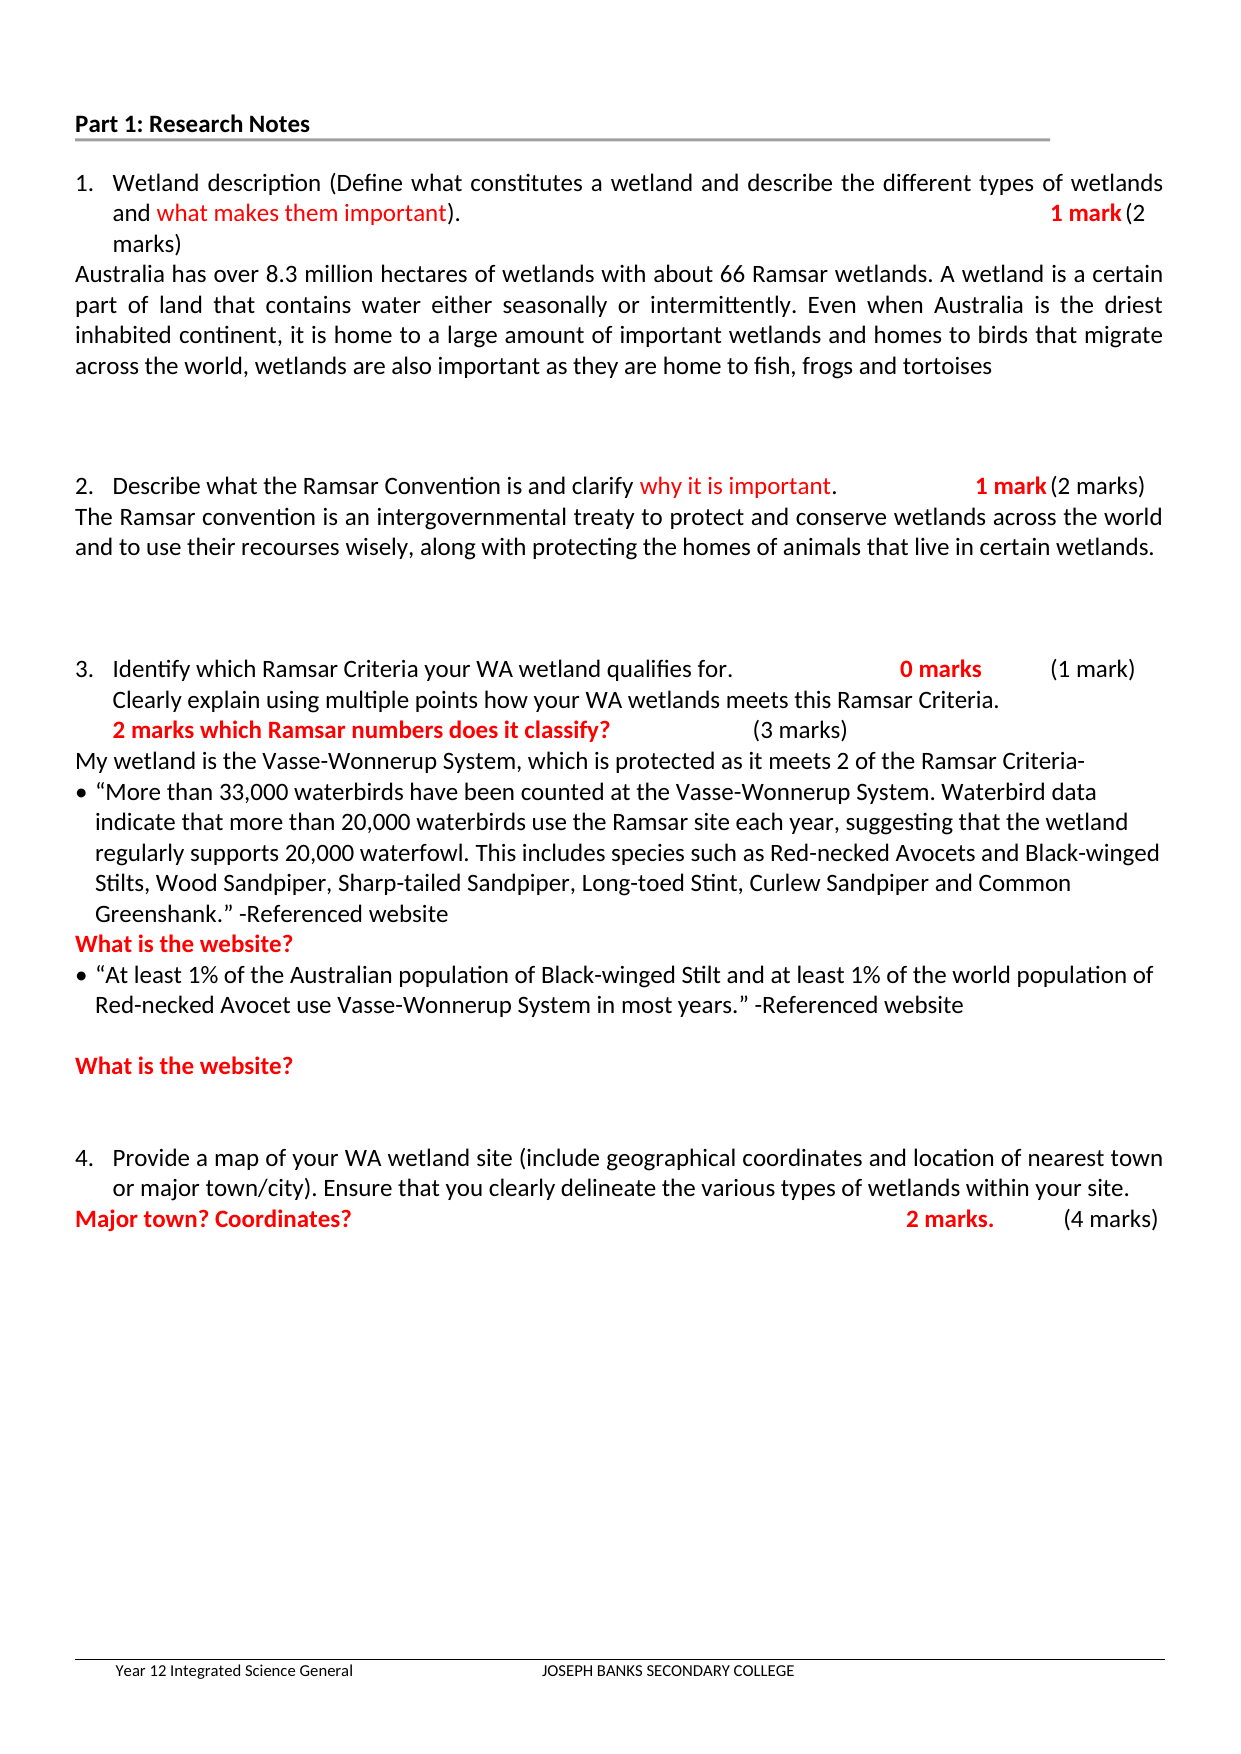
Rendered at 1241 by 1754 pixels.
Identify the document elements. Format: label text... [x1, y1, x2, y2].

list 2 marks which Ramsar numbers does it classify? (3 marks) [112, 715, 1165, 745]
list Provide a map of your WA wetland site (include geographical coordinates and location of nearest town or major town/city). Ensure that you clearly delineate the various types of wetlands within your site. [75, 1142, 1165, 1203]
list Describe what the Ramsar Convention is and clarify why it is important. 1 mark (2 marks) [75, 471, 1165, 501]
list Australia has over 8.3 million hectares of wetlands with about 66 Ramsar wetlands. A wetland is a certain part of land that contains water either seasonally or intermittently. Even when Australia is the driest inhabited continent, it is home to a large amount of important wetlands and homes to birds that migrate across the world, wetlands are also important as they are home to fish, frogs and tortoises [75, 259, 1165, 381]
list Identify which Ramsar Criteria your WA wetland qualifies for. 0 marks (1 mark) [75, 654, 1165, 684]
text Major town? Coordinates? 2 marks. (4 marks) [75, 1203, 1165, 1233]
text What is the website? [75, 1050, 1165, 1081]
list “At least 1% of the Australian population of Black-winged Stilt and at least 1% of the world population of Red-necked Avocet use Vasse-Wonnerup System in most years.” -Referenced website [75, 959, 1165, 1020]
list “More than 33,000 waterbirds have been counted at the Vasse-Wonnerup System. Waterbird data indicate that more than 20,000 waterbirds use the Ramsar site each year, suggesting that the wetland regularly supports 20,000 waterfowl. This includes species such as Red-necked Avocets and Black-winged Stilts, Wood Sandpiper, Sharp-tailed Sandpiper, Long-toed Stint, Curlew Sandpiper and Common Greenshank.” -Referenced website [75, 776, 1165, 928]
list Wetland description (Define what constitutes a wetland and describe the different types of wetlands and what makes them important). 1 mark (2 marks) [75, 167, 1165, 259]
text What is the website? [75, 928, 1165, 959]
text My wetland is the Vasse-Wonnerup System, which is protected as it meets 2 of the Ramsar Criteria- [75, 745, 1165, 776]
text Part 1: Research Notes [75, 108, 1165, 138]
list Clearly explain using multiple points how your WA wetlands meets this Ramsar Criteria. [112, 684, 1165, 715]
list The Ramsar convention is an intergovernmental treaty to protect and conserve wetlands across the world and to use their recourses wisely, along with protecting the homes of animals that live in certain wetlands. [75, 501, 1165, 562]
